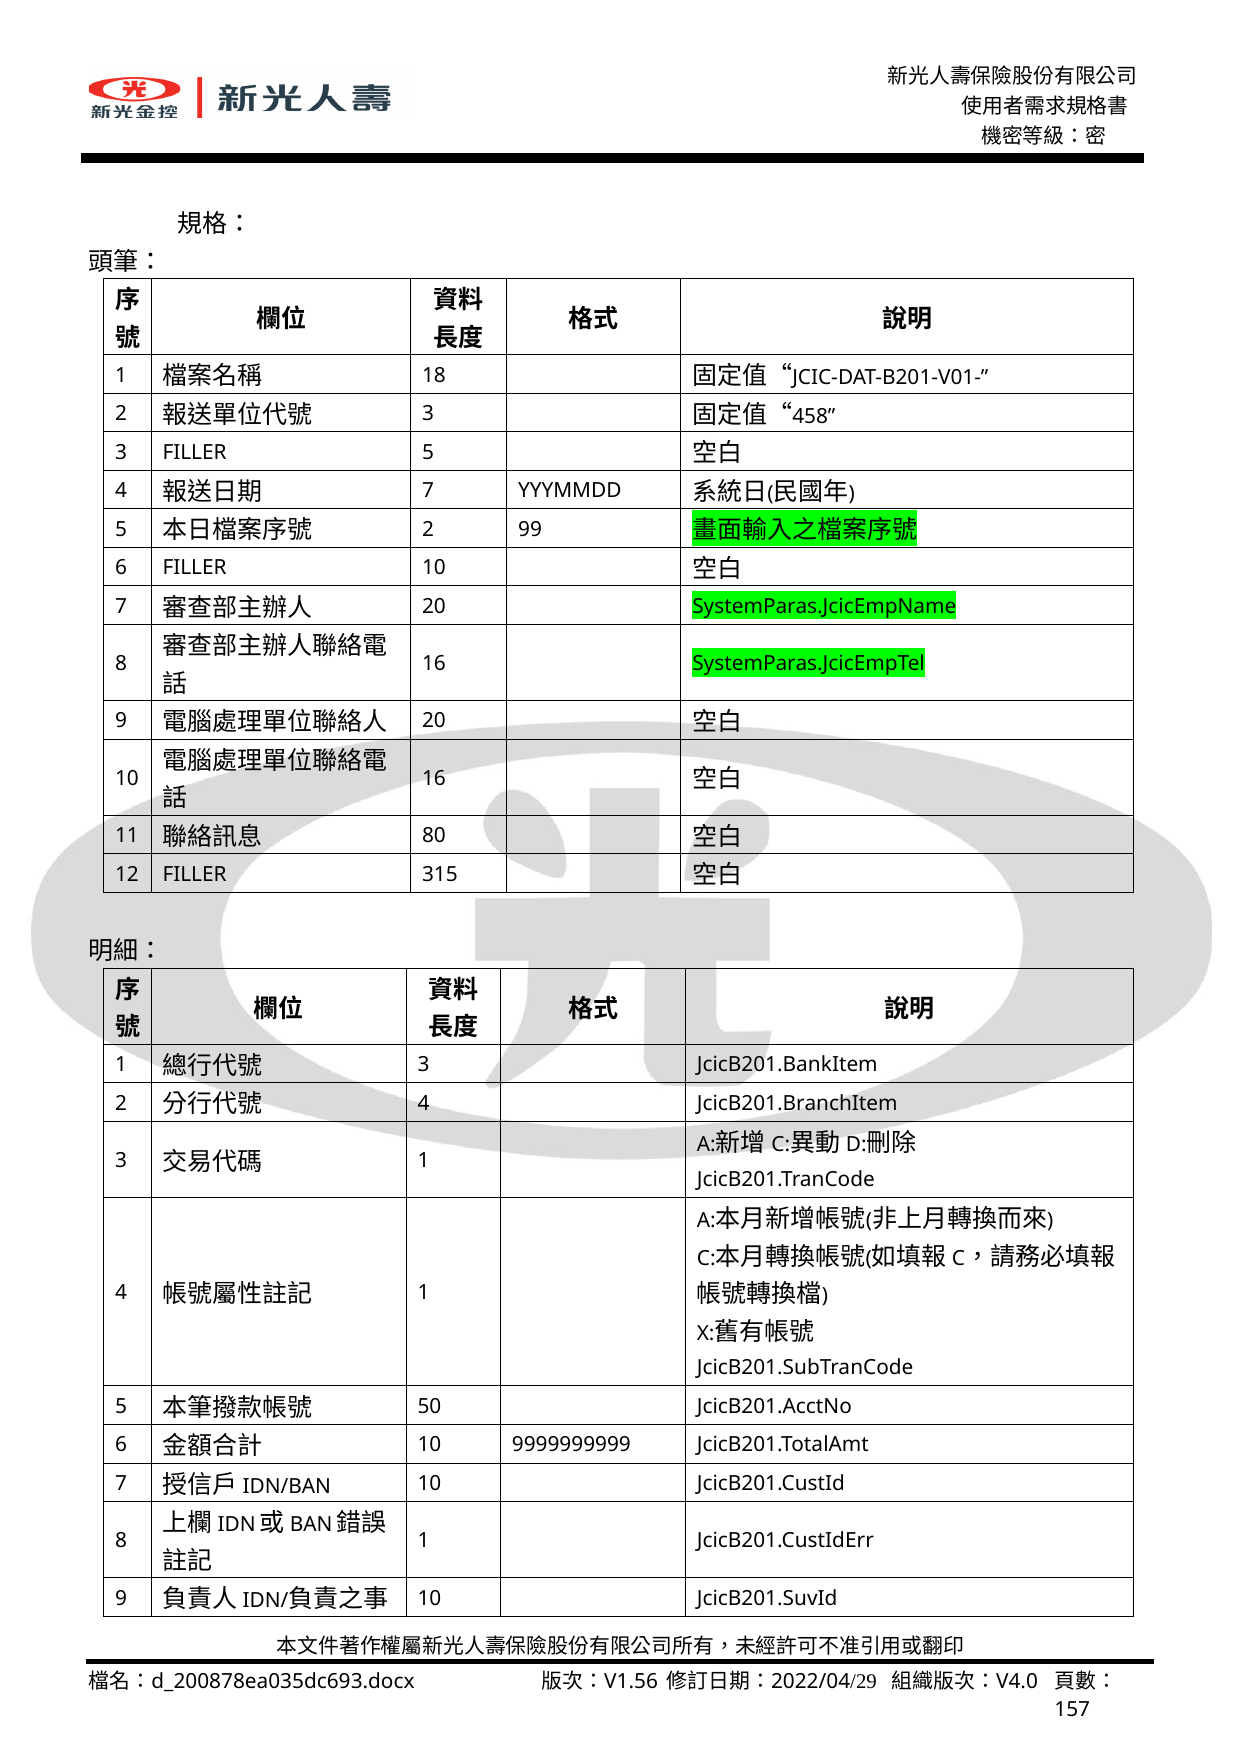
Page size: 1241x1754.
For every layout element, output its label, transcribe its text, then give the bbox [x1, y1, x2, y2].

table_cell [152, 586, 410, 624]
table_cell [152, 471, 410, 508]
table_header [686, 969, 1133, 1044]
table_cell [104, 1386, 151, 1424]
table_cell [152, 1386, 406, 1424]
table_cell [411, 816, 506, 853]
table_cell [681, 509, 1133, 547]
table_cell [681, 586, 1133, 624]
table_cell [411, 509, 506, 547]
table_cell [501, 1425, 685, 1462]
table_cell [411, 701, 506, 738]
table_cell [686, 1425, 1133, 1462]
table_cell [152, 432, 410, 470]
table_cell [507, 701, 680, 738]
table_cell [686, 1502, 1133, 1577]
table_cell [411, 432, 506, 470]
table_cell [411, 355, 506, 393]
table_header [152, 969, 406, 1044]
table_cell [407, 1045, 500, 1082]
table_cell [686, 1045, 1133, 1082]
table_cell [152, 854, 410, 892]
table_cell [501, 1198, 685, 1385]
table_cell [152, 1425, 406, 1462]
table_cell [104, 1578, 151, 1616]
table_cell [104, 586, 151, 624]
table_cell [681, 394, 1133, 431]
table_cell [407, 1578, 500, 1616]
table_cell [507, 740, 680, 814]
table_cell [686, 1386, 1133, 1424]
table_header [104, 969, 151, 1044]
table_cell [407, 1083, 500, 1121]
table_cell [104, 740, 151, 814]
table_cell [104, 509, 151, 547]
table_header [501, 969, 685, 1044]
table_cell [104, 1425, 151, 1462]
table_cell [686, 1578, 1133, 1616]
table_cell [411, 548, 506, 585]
list 規格： [177, 203, 1152, 241]
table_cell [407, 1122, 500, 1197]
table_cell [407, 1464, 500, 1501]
picture [88, 61, 414, 118]
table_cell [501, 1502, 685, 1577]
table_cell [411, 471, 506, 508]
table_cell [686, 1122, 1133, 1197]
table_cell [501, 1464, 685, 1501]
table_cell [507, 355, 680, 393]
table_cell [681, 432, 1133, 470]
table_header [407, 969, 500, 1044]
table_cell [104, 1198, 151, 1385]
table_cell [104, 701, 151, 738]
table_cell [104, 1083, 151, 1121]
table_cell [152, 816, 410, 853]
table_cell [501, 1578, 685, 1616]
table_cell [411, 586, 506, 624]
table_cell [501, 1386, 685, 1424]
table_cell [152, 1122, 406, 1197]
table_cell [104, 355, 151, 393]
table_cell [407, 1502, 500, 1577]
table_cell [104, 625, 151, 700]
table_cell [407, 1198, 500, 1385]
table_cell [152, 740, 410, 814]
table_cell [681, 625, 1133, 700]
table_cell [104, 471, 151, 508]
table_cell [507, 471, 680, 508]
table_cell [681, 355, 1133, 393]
text 明細： [89, 930, 1152, 968]
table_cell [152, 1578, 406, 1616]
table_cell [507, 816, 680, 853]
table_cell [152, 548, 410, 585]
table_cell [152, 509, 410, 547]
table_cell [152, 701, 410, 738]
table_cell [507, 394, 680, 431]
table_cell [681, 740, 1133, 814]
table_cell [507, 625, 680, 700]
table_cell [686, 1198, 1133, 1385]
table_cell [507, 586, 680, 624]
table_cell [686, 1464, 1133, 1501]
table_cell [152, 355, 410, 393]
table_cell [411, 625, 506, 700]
picture [25, 713, 1215, 1166]
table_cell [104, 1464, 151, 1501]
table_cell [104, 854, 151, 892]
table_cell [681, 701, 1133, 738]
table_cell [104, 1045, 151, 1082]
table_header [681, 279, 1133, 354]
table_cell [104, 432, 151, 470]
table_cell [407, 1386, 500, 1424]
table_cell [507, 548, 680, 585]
text 頭筆： [89, 241, 1152, 278]
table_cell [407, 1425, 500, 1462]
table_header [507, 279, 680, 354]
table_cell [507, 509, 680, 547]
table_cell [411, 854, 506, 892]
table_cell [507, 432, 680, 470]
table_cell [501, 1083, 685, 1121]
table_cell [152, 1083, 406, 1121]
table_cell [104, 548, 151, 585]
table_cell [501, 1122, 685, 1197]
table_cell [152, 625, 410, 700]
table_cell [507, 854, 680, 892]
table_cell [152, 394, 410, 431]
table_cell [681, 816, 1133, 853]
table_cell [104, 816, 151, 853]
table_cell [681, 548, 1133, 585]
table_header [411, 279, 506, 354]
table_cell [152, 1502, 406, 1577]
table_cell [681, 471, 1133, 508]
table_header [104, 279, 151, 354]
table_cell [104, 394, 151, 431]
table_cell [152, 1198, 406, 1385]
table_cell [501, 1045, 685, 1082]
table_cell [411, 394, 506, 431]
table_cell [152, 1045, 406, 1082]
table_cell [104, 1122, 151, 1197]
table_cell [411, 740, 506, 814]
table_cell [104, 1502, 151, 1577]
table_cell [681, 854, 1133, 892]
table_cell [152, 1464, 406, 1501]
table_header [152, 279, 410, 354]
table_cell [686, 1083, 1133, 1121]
